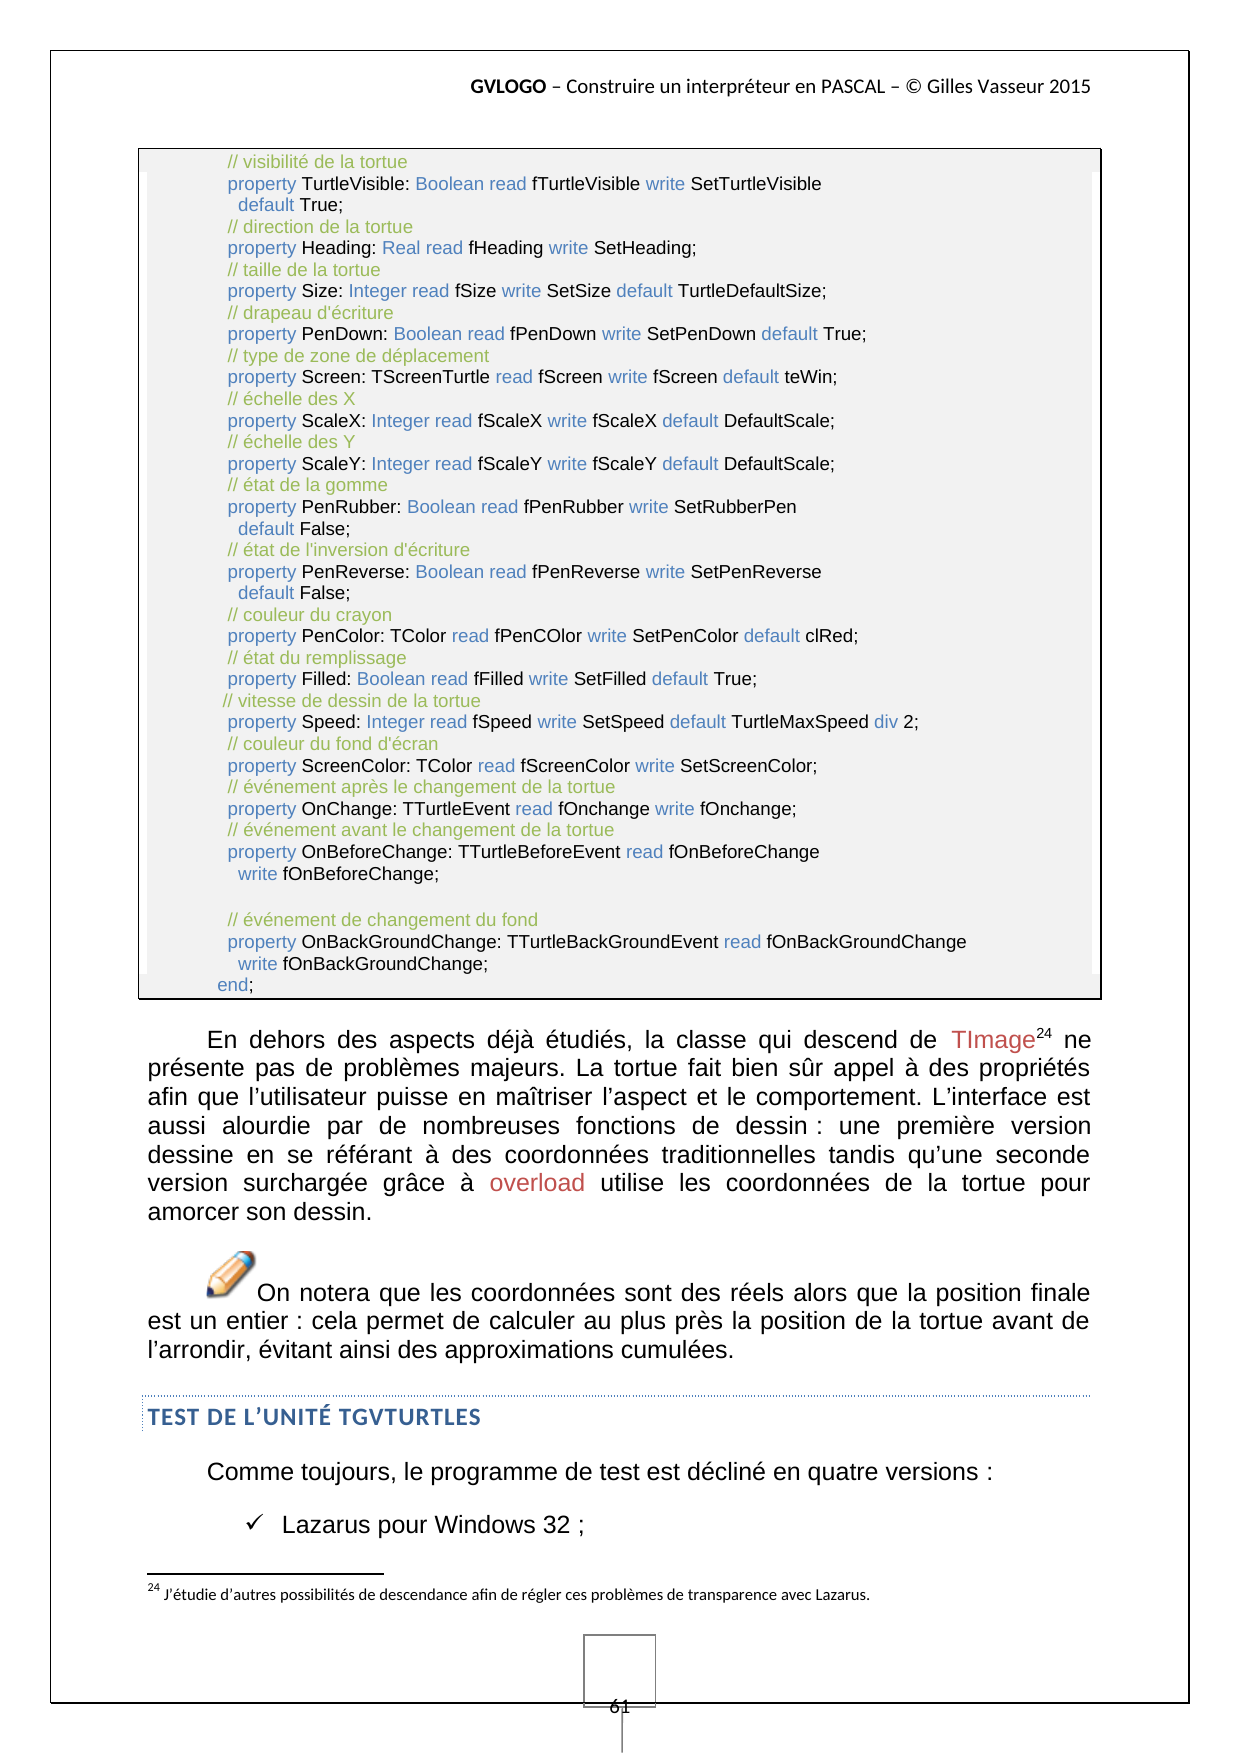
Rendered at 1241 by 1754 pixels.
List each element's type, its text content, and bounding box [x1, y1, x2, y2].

text property TurtleVisible: Boolean read fTurtleVisible write SetTurtleVisible [147, 172, 1092, 194]
text property ScaleY: Integer read fScaleY write fScaleY default DefaultScale; [147, 453, 1092, 474]
text // état de l'inversion d'écriture [147, 539, 1092, 560]
text // couleur du crayon [147, 603, 1092, 625]
text property Speed: Integer read fSpeed write SetSpeed default TurtleMaxSpeed div 2; [147, 711, 1092, 733]
text Comme toujours, le programme de test est décliné en quatre versions : [147, 1457, 1092, 1485]
text property OnBackGroundChange: TTurtleBackGroundEvent read fOnBackGroundChange [147, 931, 1092, 952]
text default False; [147, 582, 1092, 603]
text En dehors des aspects déjà étudiés, la classe qui descend de TImage ne présente pas de problèmes majeurs. La tortue fait bien sûr appel à des propriétés afin que l’utilisateur puisse en maîtriser l’aspect et le comportement. L’interface est aussi alourdie par de nombreuses fonctions de dessin : une première version dessine en se référant à des coordonnées traditionnelles tandis qu’une seconde version surchargée grâce à overload utilise les coordonnées de la tortue pour amorcer son dessin. [147, 1025, 1092, 1226]
text // drapeau d'écriture [147, 302, 1092, 323]
text // taille de la tortue [147, 258, 1092, 280]
text // échelle des Y [147, 431, 1092, 453]
text // visibilité de la tortue [139, 149, 1100, 172]
text // vitesse de dessin de la tortue [147, 690, 1092, 711]
text property Filled: Boolean read fFilled write SetFilled default True; [147, 668, 1092, 690]
text property PenColor: TColor read fPenCOlor write SetPenColor default clRed; [147, 625, 1092, 647]
text default True; [147, 194, 1092, 215]
text property ScreenColor: TColor read fScreenColor write SetScreenColor; [147, 754, 1092, 776]
text property PenRubber: Boolean read fPenRubber write SetRubberPen [147, 496, 1092, 517]
text write fOnBeforeChange; [147, 862, 1092, 884]
text end; [139, 971, 1100, 998]
text property OnBeforeChange: TTurtleBeforeEvent read fOnBeforeChange [147, 841, 1092, 862]
text property PenReverse: Boolean read fPenReverse write SetPenReverse [147, 560, 1092, 582]
text property PenDown: Boolean read fPenDown write SetPenDown default True; [147, 323, 1092, 345]
text // événement avant le changement de la tortue [147, 819, 1092, 841]
text // type de zone de déplacement [147, 345, 1092, 366]
text property Heading: Real read fHeading write SetHeading; [147, 237, 1092, 258]
text // événement de changement du fond [147, 909, 1092, 931]
text // état de la gomme [147, 474, 1092, 496]
text // événement après le changement de la tortue [147, 776, 1092, 798]
text default False; [147, 517, 1092, 539]
text property Size: Integer read fSize write SetSize default TurtleDefaultSize; [147, 280, 1092, 302]
text property Screen: TScreenTurtle read fScreen write fScreen default teWin; [147, 366, 1092, 388]
text // état du remplissage [147, 647, 1092, 668]
text On notera que les coordonnées sont des réels alors que la position finale est un entier : cela permet de calculer au plus près la position de la tortue avant de l’arrondir, évitant ainsi des approximations cumulées. [147, 1251, 1092, 1364]
text property ScaleX: Integer read fScaleX write fScaleX default DefaultScale; [147, 409, 1092, 431]
text write fOnBackGroundChange; [147, 952, 1092, 971]
subtitle Test de l’unité TGVTurtles [142, 1395, 1092, 1431]
list Lazarus pour Windows 32 ; [244, 1510, 1092, 1539]
picture [206, 1251, 257, 1301]
text // couleur du fond d'écran [147, 733, 1092, 754]
text // échelle des X [147, 388, 1092, 409]
text // direction de la tortue [147, 215, 1092, 237]
text property OnChange: TTurtleEvent read fOnchange write fOnchange; [147, 798, 1092, 819]
